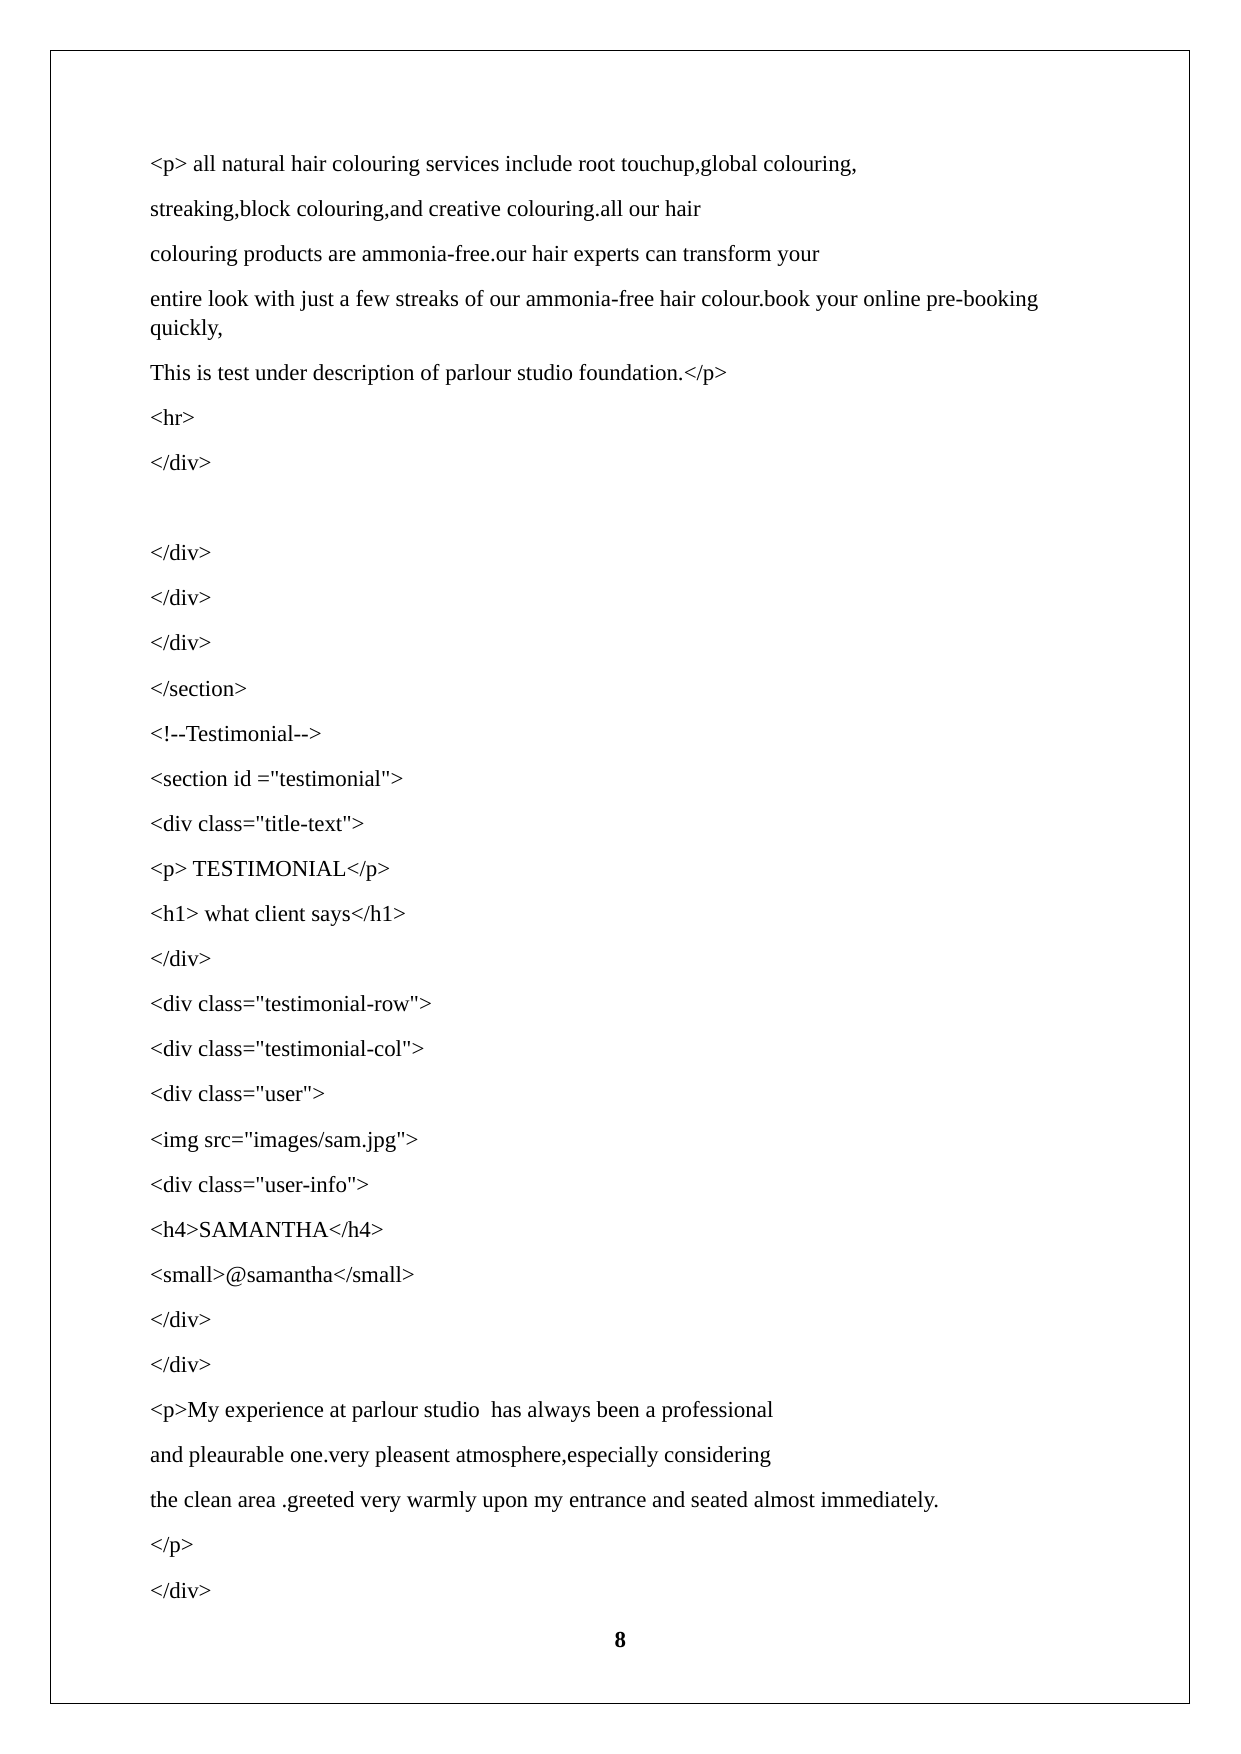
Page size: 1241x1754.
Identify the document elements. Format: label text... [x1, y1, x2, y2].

text </div> [150, 449, 1090, 475]
text <div class="user"> [150, 1081, 1090, 1107]
text This is test under description of parlour studio foundation.</p> [150, 359, 1090, 385]
text </p> [150, 1532, 1090, 1558]
text </div> [150, 945, 1090, 972]
text <!--Testimonial--> [150, 720, 1090, 746]
text <div class="testimonial-row"> [150, 990, 1090, 1017]
text </div> [150, 629, 1090, 656]
text </div> [150, 1577, 1090, 1603]
text streaking,block colouring,and creative colouring.all our hair [150, 195, 1090, 221]
text <img src="images/sam.jpg"> [150, 1126, 1090, 1152]
text </div> [150, 1351, 1090, 1377]
text <div class="title-text"> [150, 810, 1090, 836]
text <p> TESTIMONIAL</p> [150, 855, 1090, 881]
text <p> all natural hair colouring services include root touchup,global colouring, [150, 150, 1090, 176]
text </div> [150, 1306, 1090, 1332]
text <h1> what client says</h1> [150, 900, 1090, 926]
text entire look with just a few streaks of our ammonia-free hair colour.book your online pre-booking quickly, [150, 285, 1090, 340]
text </section> [150, 674, 1090, 701]
text and pleaurable one.very pleasent atmosphere,especially considering [150, 1441, 1090, 1468]
text <small>@samantha</small> [150, 1261, 1090, 1287]
text <hr> [150, 404, 1090, 430]
text <div class="testimonial-col"> [150, 1035, 1090, 1062]
text the clean area .greeted very warmly upon my entrance and seated almost immediately. [150, 1486, 1090, 1513]
text colouring products are ammonia-free.our hair experts can transform your [150, 240, 1090, 267]
text <h4>SAMANTHA</h4> [150, 1216, 1090, 1242]
text </div> [150, 584, 1090, 611]
text <section id ="testimonial"> [150, 765, 1090, 791]
text <div class="user-info"> [150, 1171, 1090, 1197]
text </div> [150, 539, 1090, 566]
text <p>My experience at parlour studio has always been a professional [150, 1396, 1090, 1423]
